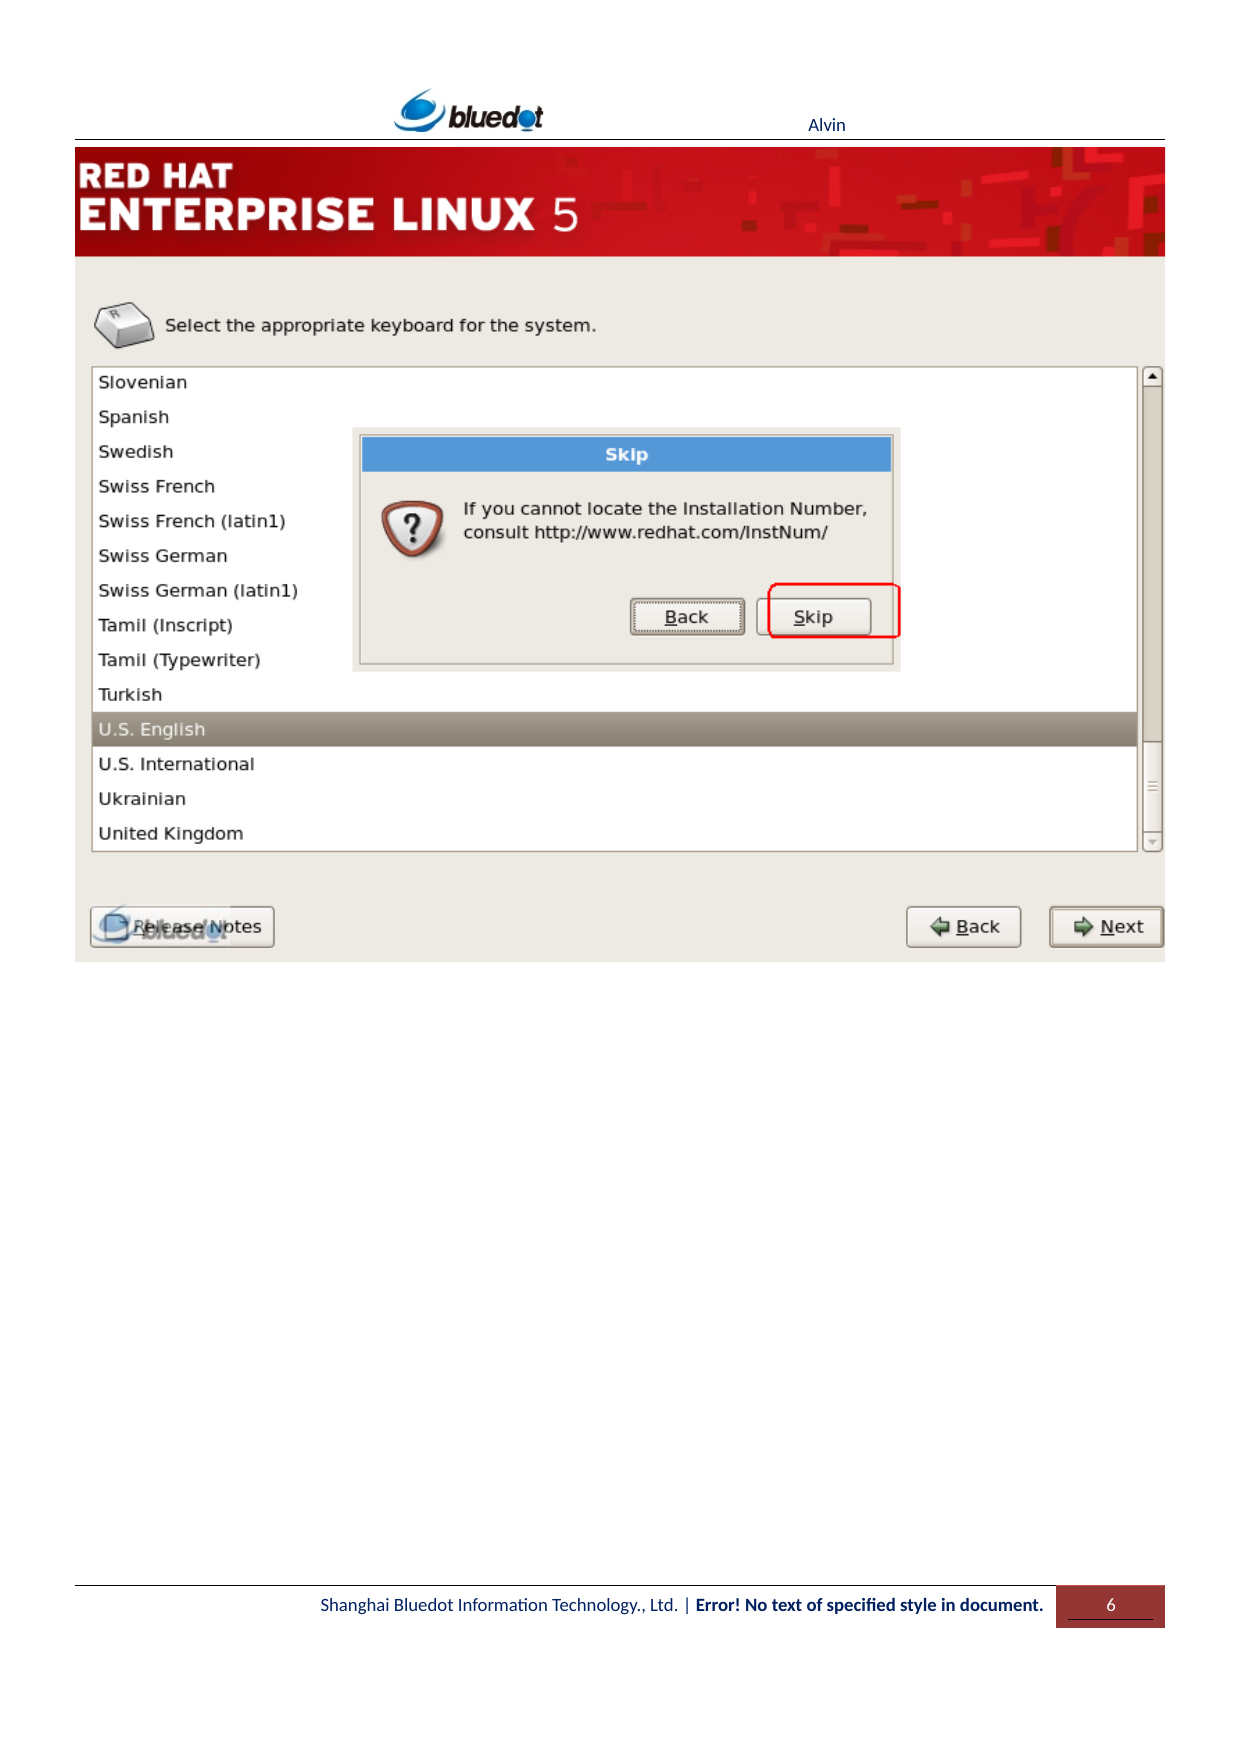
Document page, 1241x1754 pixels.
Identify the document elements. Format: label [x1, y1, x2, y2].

picture [75, 147, 1166, 962]
picture [394, 88, 544, 132]
